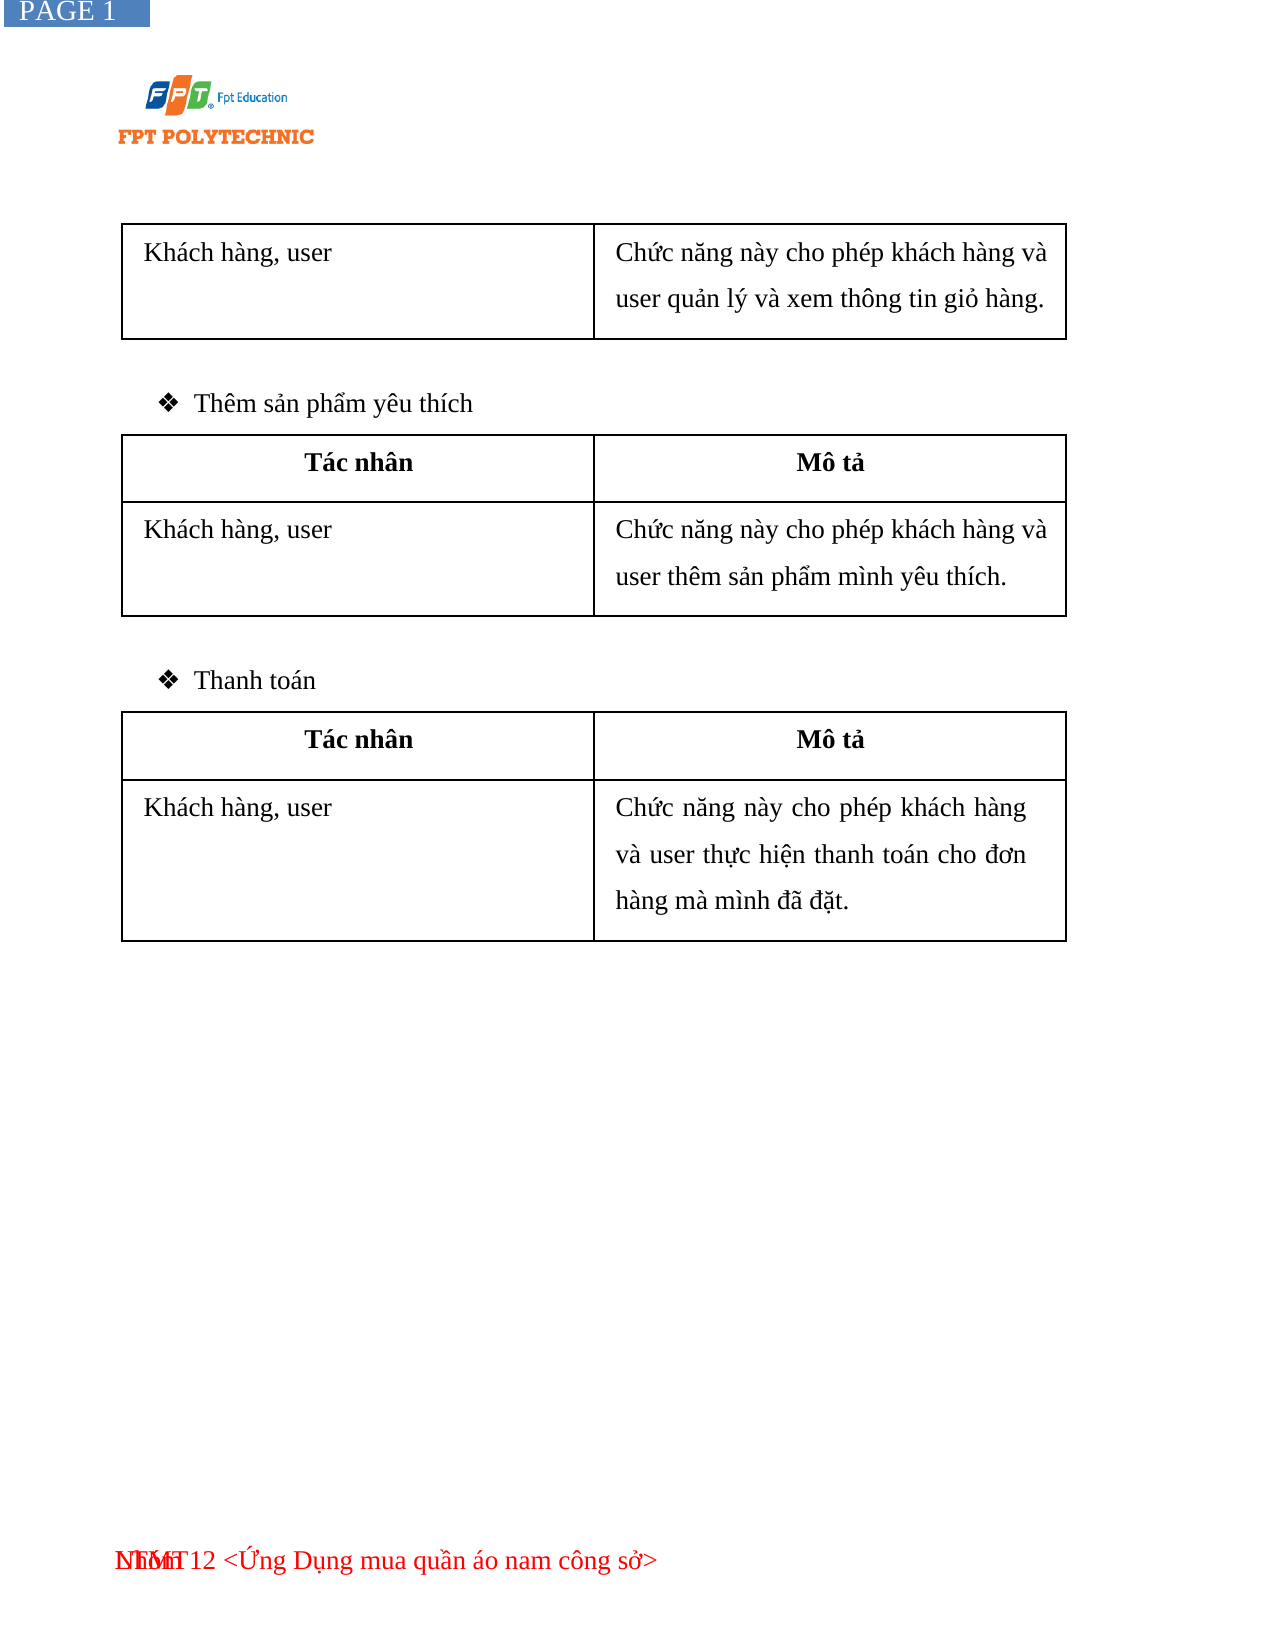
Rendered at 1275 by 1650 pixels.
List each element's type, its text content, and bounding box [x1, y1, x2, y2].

list Thêm sản phẩm yêu thích [156, 387, 1200, 419]
table_cell Khách hàng, user [123, 503, 593, 615]
table_cell Chức năng này cho phép khách hàng và user thêm sản phẩm mình yêu thích. [595, 503, 1065, 615]
table_cell Khách hàng, user [123, 781, 593, 939]
table_header Mô tả [595, 436, 1065, 501]
table_header Khách hàng, user [123, 225, 593, 338]
table_cell Chức năng này cho phép khách hàng và user thực hiện thanh toán cho đơn hàng mà mình đã đặt. [595, 781, 1065, 939]
list Thanh toán [156, 664, 1200, 697]
table_header Tác nhân [123, 713, 593, 778]
table_header Mô tả [595, 713, 1065, 778]
table_header Tác nhân [123, 436, 593, 501]
table_header Chức năng này cho phép khách hàng và user quản lý và xem thông tin giỏ hàng. [595, 225, 1065, 338]
picture [118, 75, 314, 144]
